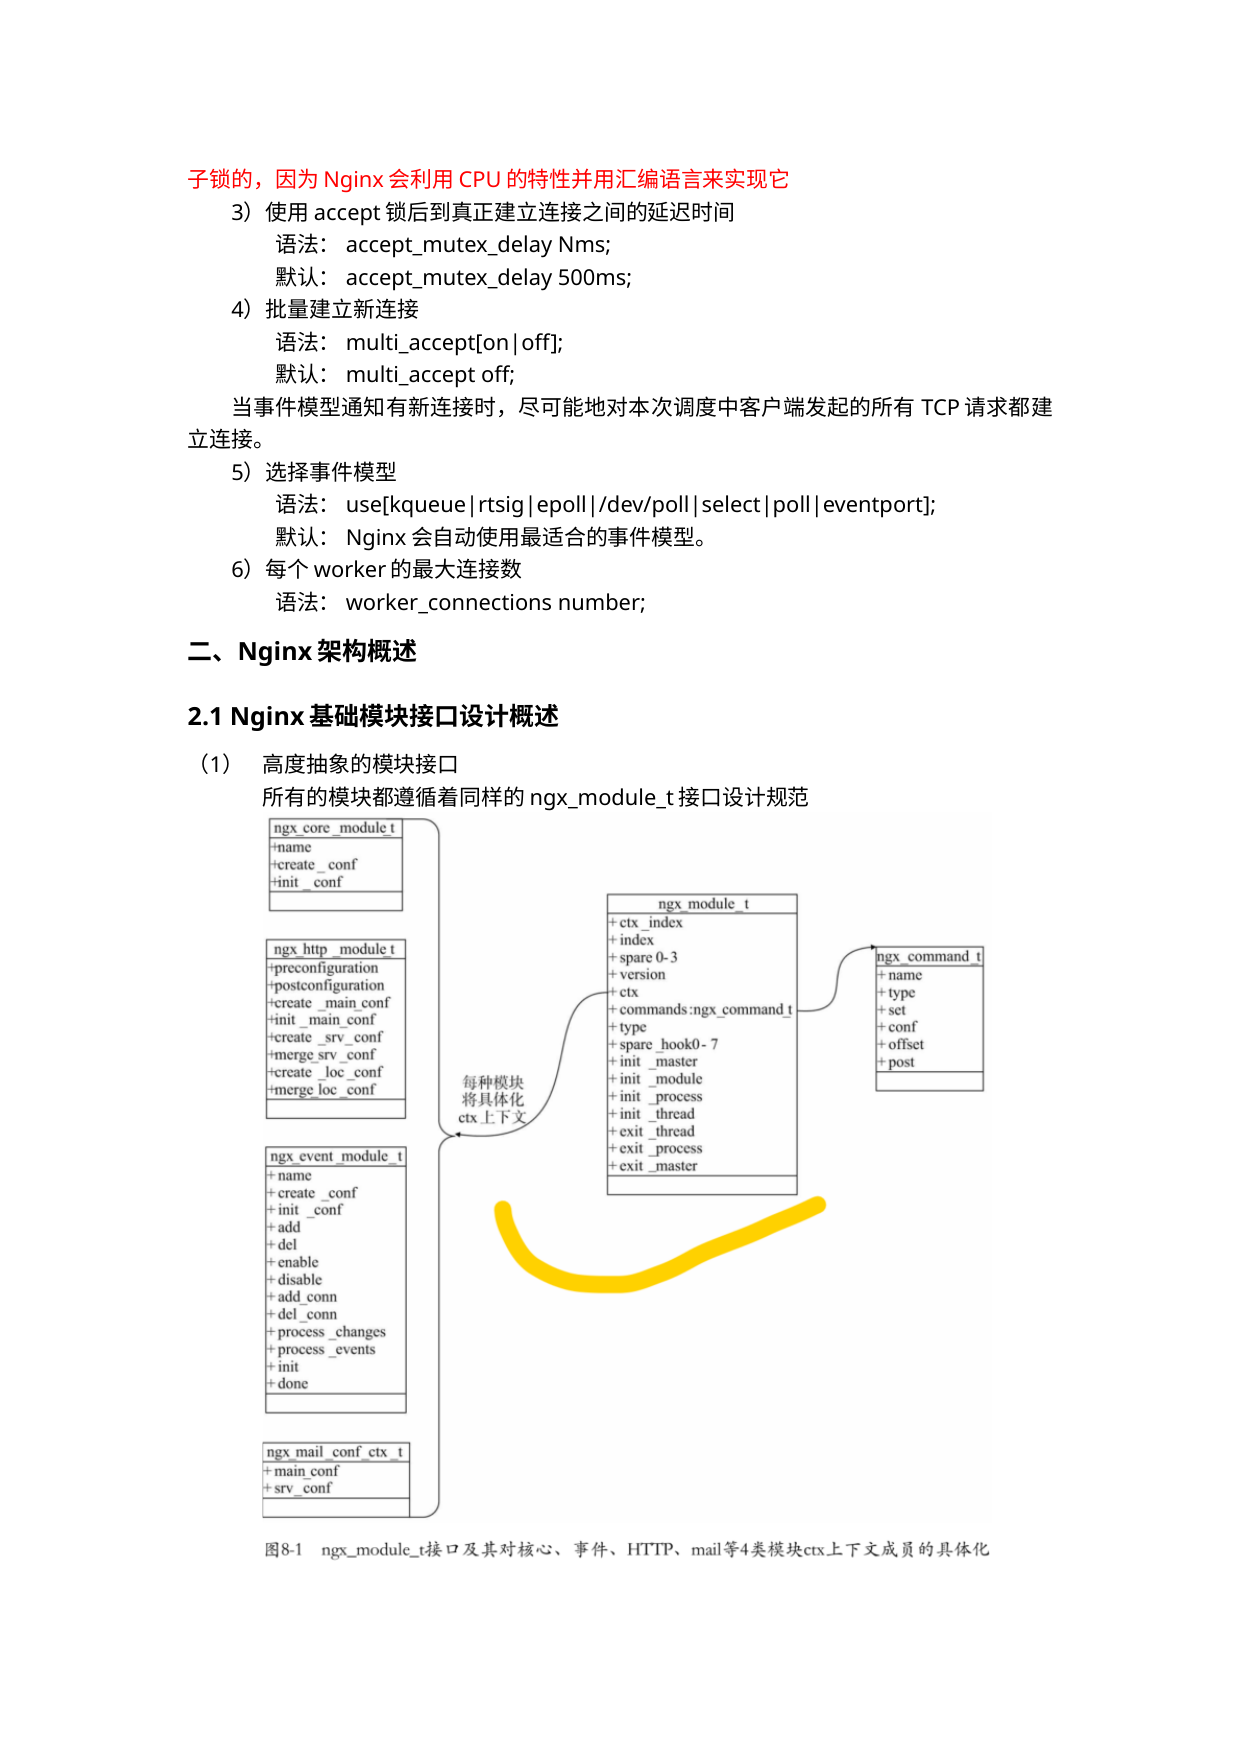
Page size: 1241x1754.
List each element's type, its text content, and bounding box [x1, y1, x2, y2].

text 6）每个worker的最大连接数 [187, 552, 1053, 584]
text 3）使用accept锁后到真正建立连接之间的延迟时间 [187, 194, 1053, 227]
text 二、Nginx架构概述 [187, 617, 1053, 682]
text 4）批量建立新连接 [187, 292, 1053, 324]
text 语法： worker_connections number; [231, 584, 1053, 617]
text 默认： accept_mutex_delay 500ms; [231, 259, 1053, 292]
text 语法： multi_accept[on|off]; [231, 324, 1053, 357]
picture [262, 812, 992, 1567]
text 语法： use[kqueue|rtsig|epoll|/dev/poll|select|poll|eventport]; [231, 487, 1053, 519]
text 语法： accept_mutex_delay Nms; [231, 227, 1053, 259]
text 当事件模型通知有新连接时，尽可能地对本次调度中客户端发起的所有TCP请求都建立连接。 [187, 389, 1053, 454]
text 默认： Nginx会自动使用最适合的事件模型。 [231, 519, 1053, 552]
text 默认： multi_accept off; [231, 357, 1053, 389]
list 高度抽象的模块接口 [187, 747, 1053, 779]
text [187, 162, 1053, 194]
list 所有的模块都遵循着同样的ngx_module_t接口设计规范 [262, 779, 1053, 812]
text 5）选择事件模型 [187, 454, 1053, 487]
text 2.1 Nginx基础模块接口设计概述 [187, 682, 1053, 747]
